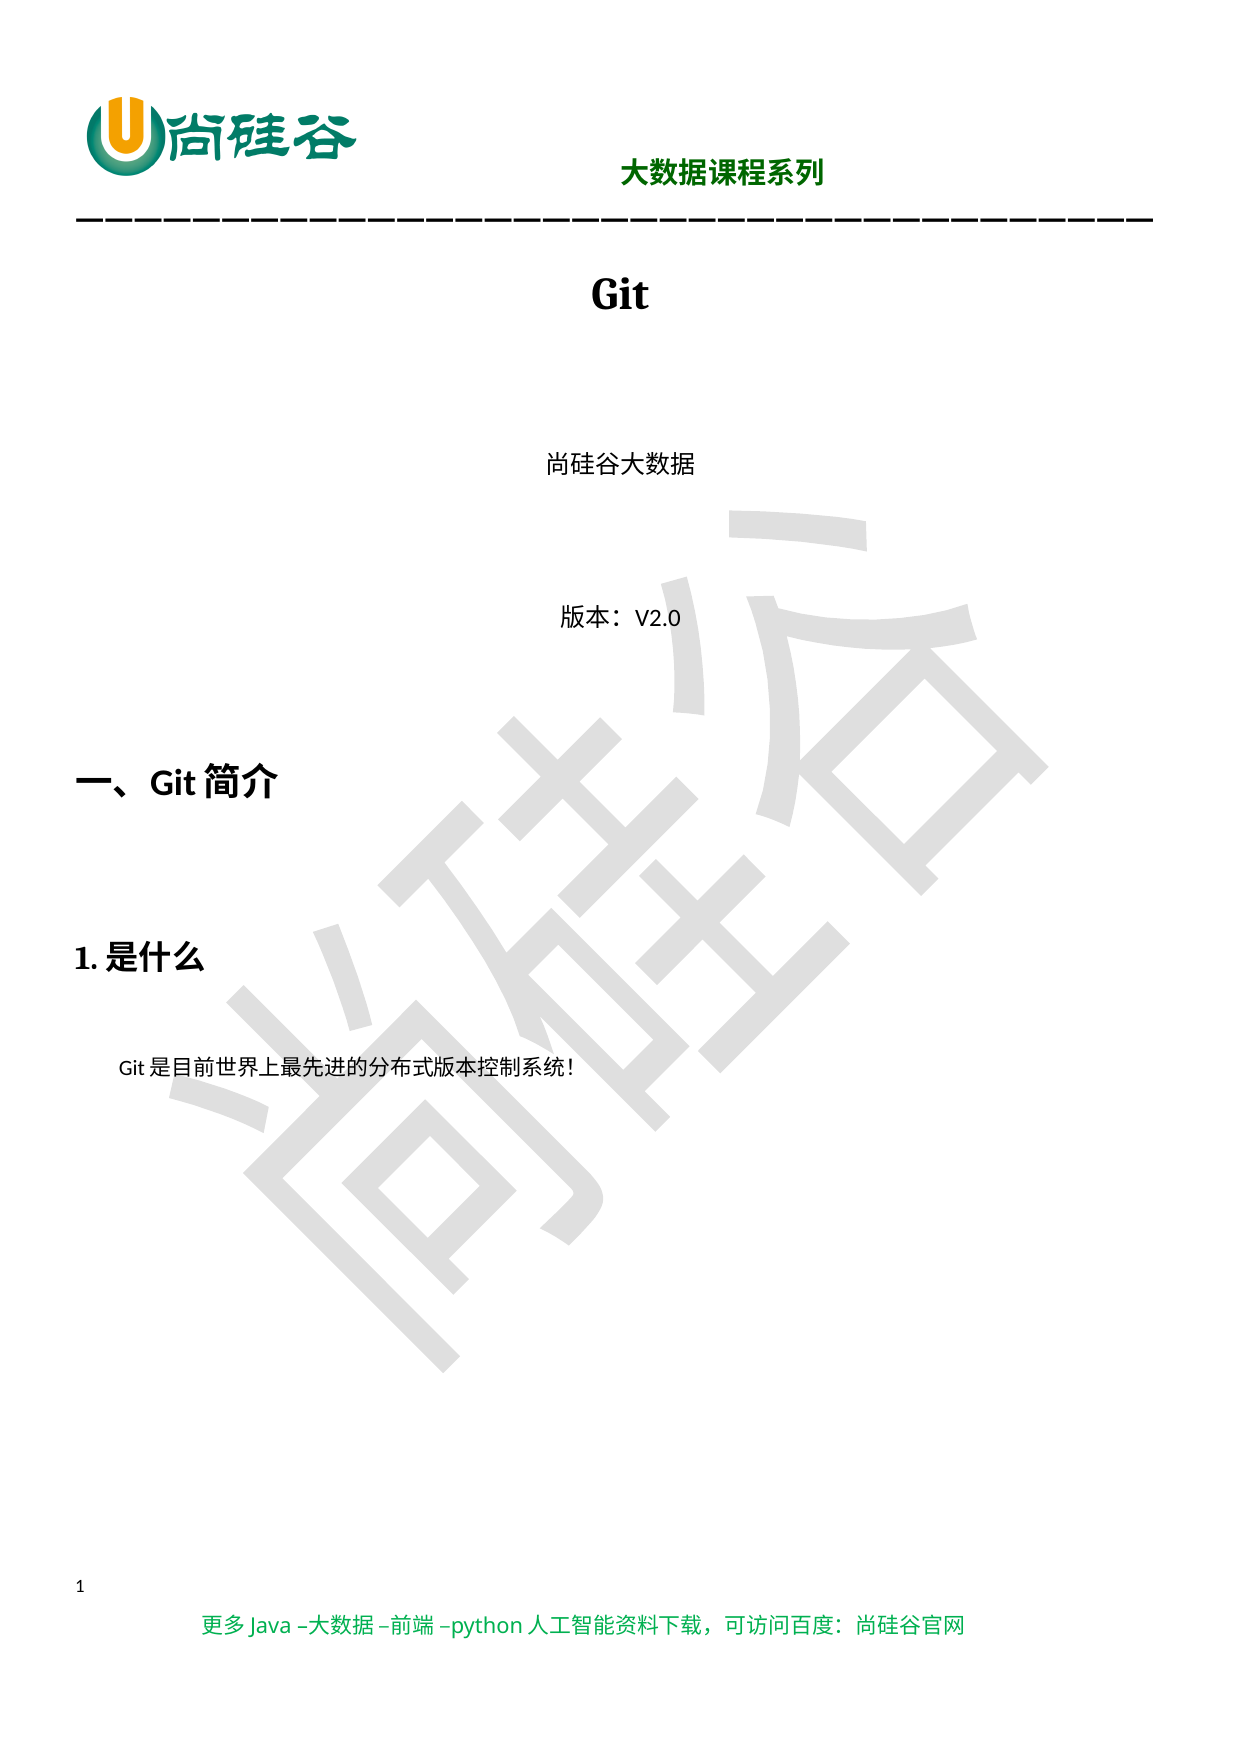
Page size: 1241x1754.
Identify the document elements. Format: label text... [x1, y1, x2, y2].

picture [75, 88, 363, 184]
title Git [75, 262, 1165, 327]
subtitle 1. 是什么 [75, 922, 1165, 987]
subtitle 尚硅谷大数据 [75, 430, 1165, 495]
text Git是目前世界上最先进的分布式版本控制系统！ [75, 1049, 1165, 1082]
subtitle 版本：V2.0 [75, 583, 1165, 648]
subtitle 一、Git简介 [75, 746, 1165, 811]
